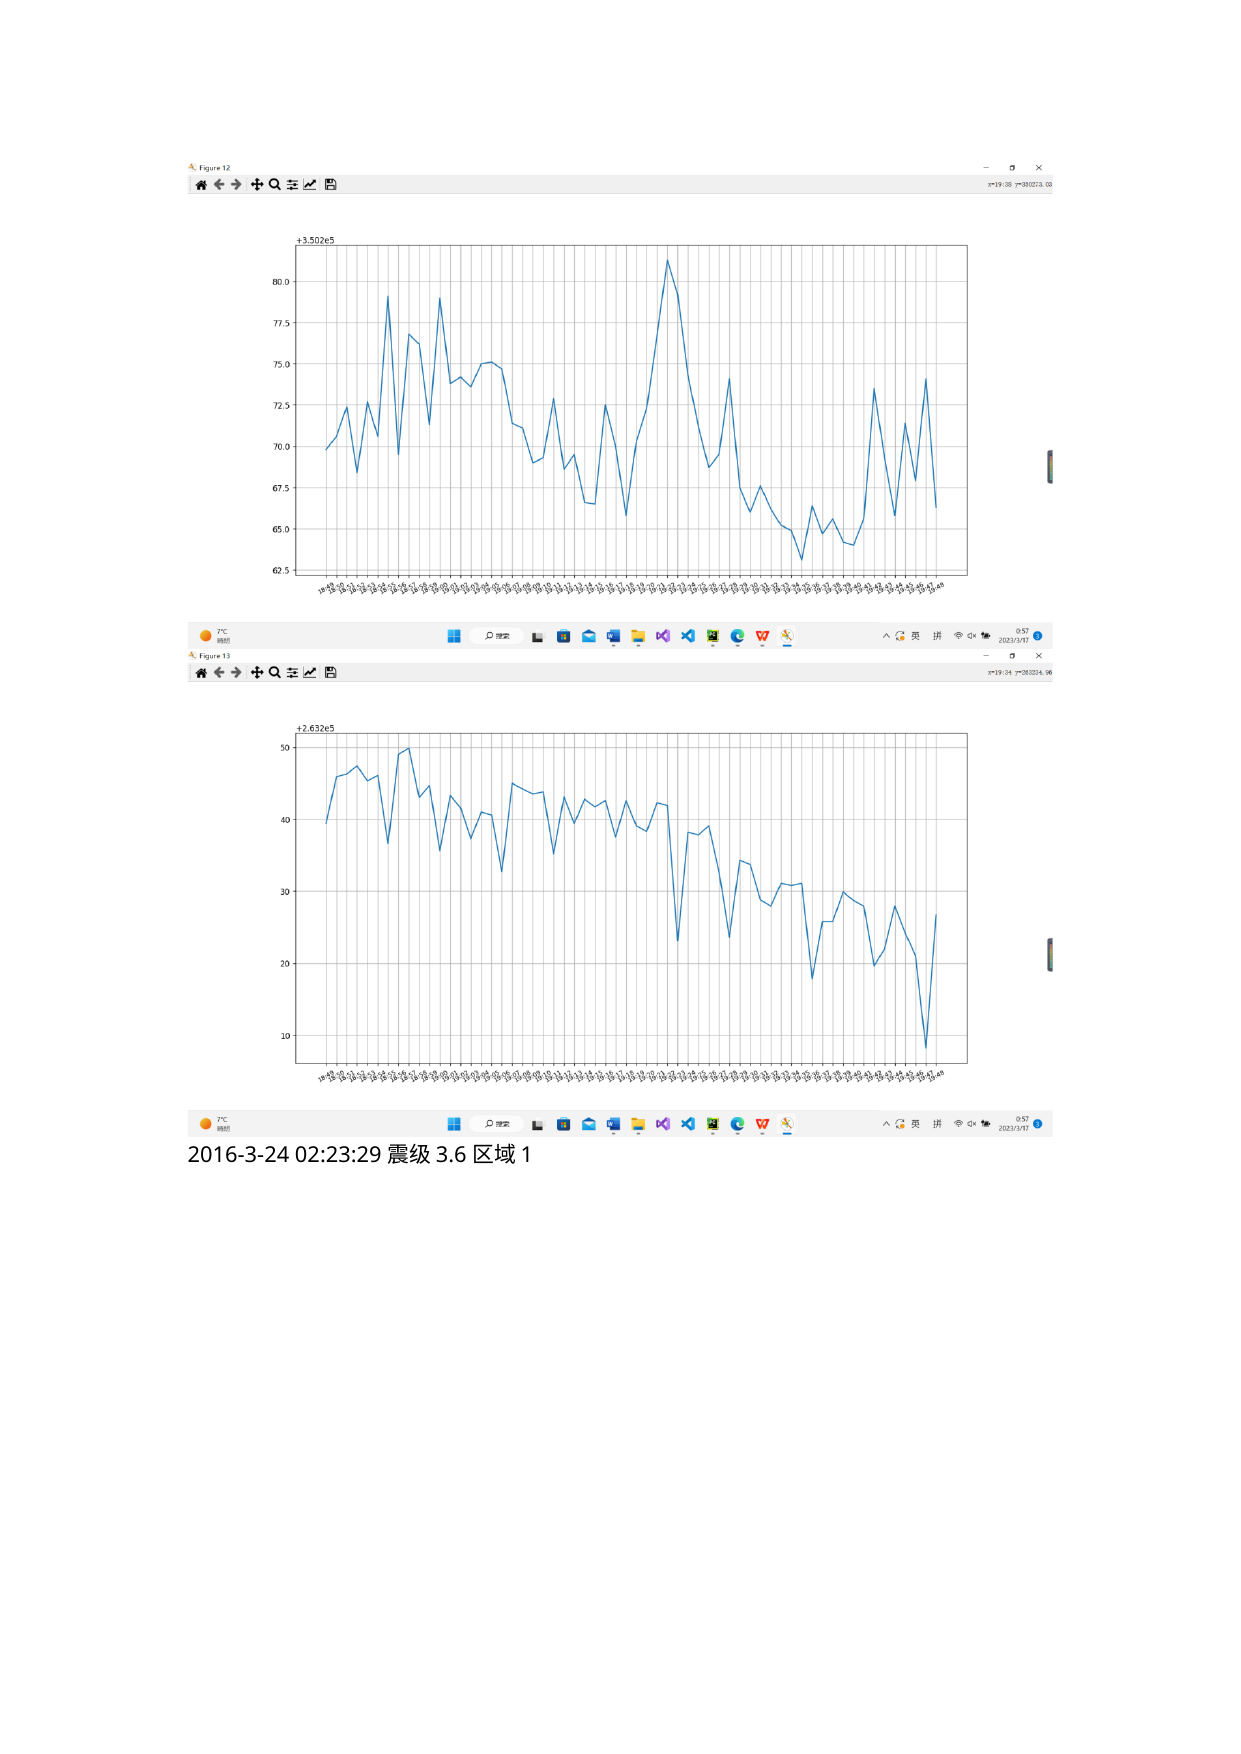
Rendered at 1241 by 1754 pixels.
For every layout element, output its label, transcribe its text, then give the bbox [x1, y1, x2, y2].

picture [187, 162, 1053, 1137]
text 2016-3-24 02:23:29 震级3.6 区域1 [187, 1137, 1053, 1169]
